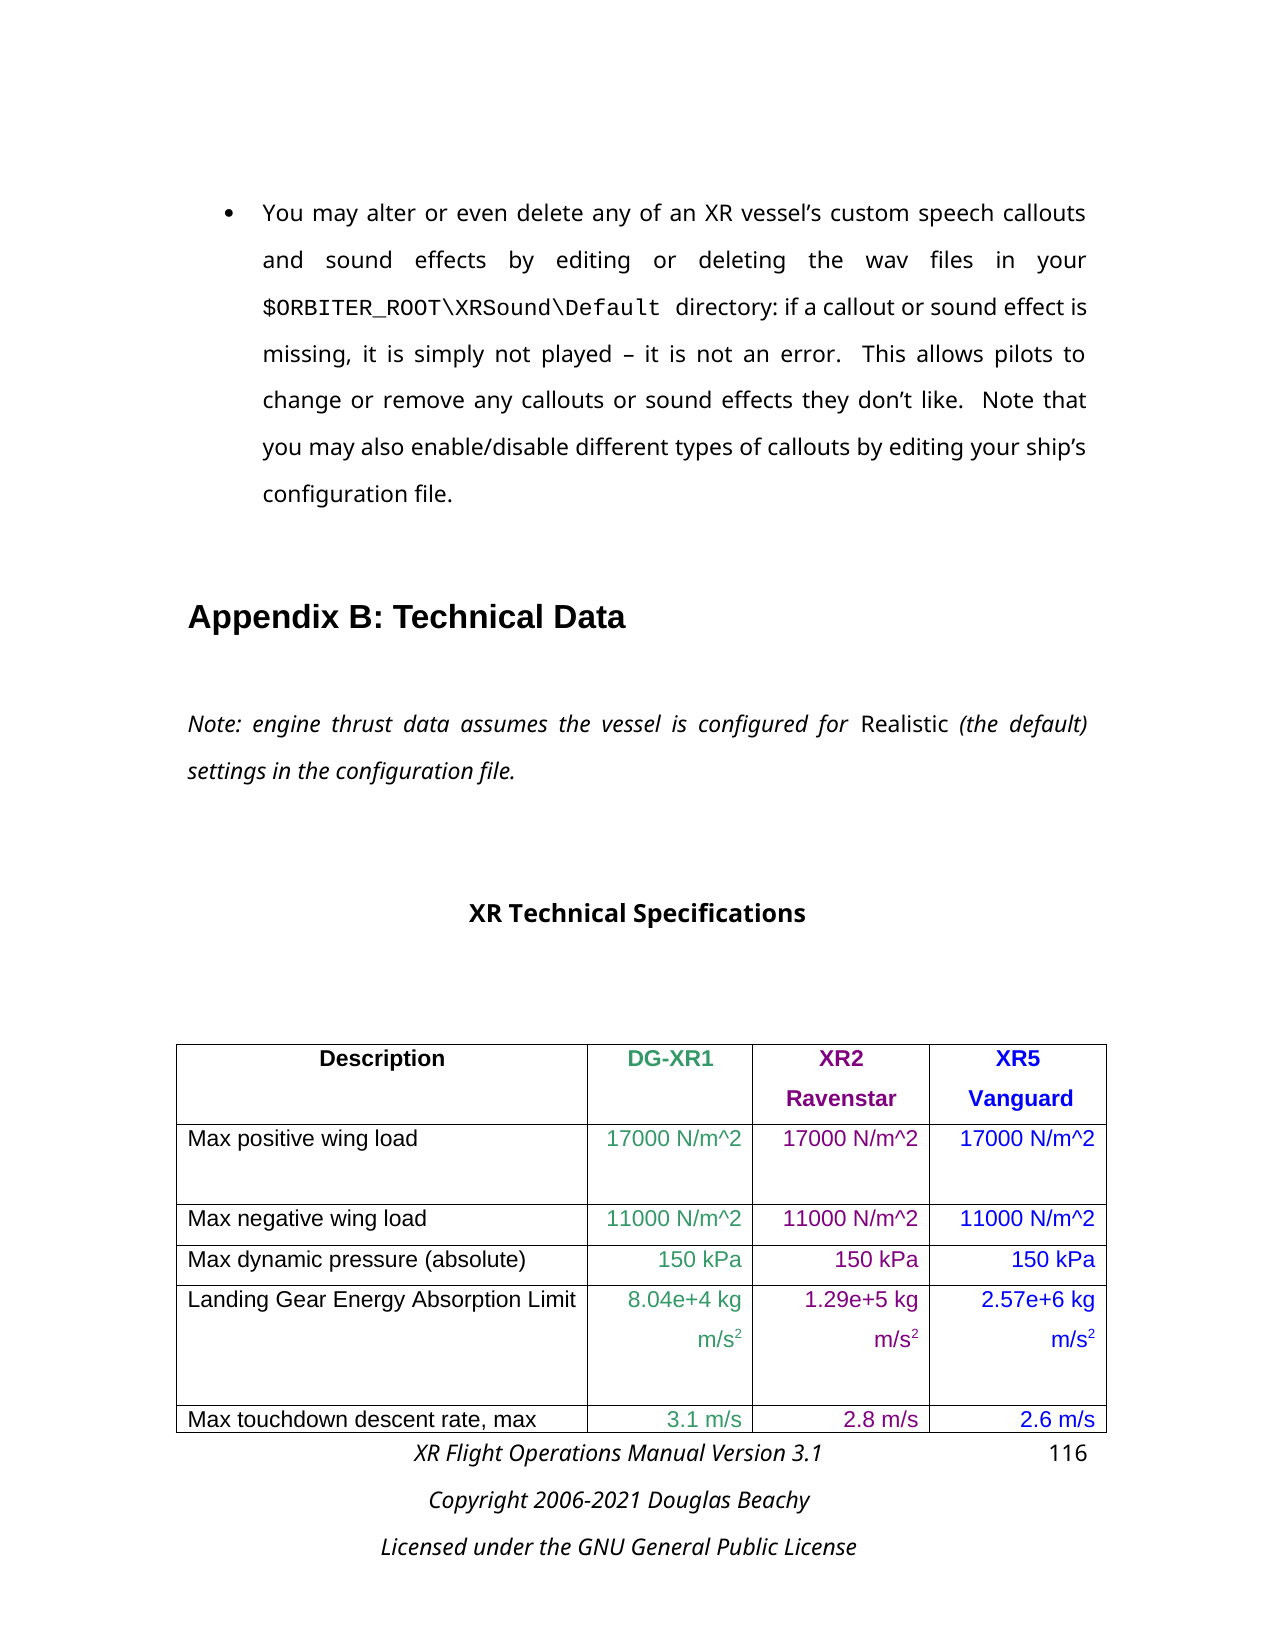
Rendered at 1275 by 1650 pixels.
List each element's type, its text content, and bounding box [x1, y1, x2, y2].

subtitle Appendix B: Technical Data [187, 597, 1087, 635]
table_cell 3.1 m/s [588, 1406, 752, 1432]
table_cell 1.29e+5 kg m/s2 [753, 1286, 929, 1405]
table_cell 2.8 m/s [753, 1406, 929, 1432]
table_cell 11000 N/m^2 [753, 1205, 929, 1245]
table_cell 17000 N/m^2 [930, 1125, 1106, 1204]
table_cell 8.04e+4 kg m/s2 [588, 1286, 752, 1405]
text XR Technical Specifications [187, 895, 1087, 929]
table_header DG-XR1 [588, 1045, 752, 1124]
table_cell 150 kPa [930, 1246, 1106, 1285]
table_cell Max positive wing load [177, 1125, 587, 1204]
table_header XR5 Vanguard [930, 1045, 1106, 1124]
text Note: engine thrust data assumes the vessel is configured for Realistic (the default) settings in the configuration file. [187, 708, 1087, 786]
table_cell 150 kPa [588, 1246, 752, 1285]
table_header XR2 Ravenstar [753, 1045, 929, 1124]
table_cell Max dynamic pressure (absolute) [177, 1246, 587, 1285]
table_cell Max negative wing load [177, 1205, 587, 1245]
list You may alter or even delete any of an XR vessel’s custom speech callouts and sound effects by editing or deleting the wav files in your $ORBITER_ROOT\XRSound\Default directory: if a callout or sound effect is missing, it is simply not played – it is not an error. This allows pilots to change or remove any callouts or sound effects they don’t like. Note that you may also enable/disable different types of callouts by editing your ship’s configuration file. [225, 197, 1087, 509]
table_cell Landing Gear Energy Absorption Limit [177, 1286, 587, 1405]
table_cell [177, 1406, 587, 1432]
table_cell 2.6 m/s [930, 1406, 1106, 1432]
table_cell 2.57e+6 kg m/s2 [930, 1286, 1106, 1405]
table_cell 17000 N/m^2 [588, 1125, 752, 1204]
table_cell 17000 N/m^2 [753, 1125, 929, 1204]
table_cell 150 kPa [753, 1246, 929, 1285]
table_header Description [177, 1045, 587, 1124]
table_cell 11000 N/m^2 [930, 1205, 1106, 1245]
table_cell 11000 N/m^2 [588, 1205, 752, 1245]
